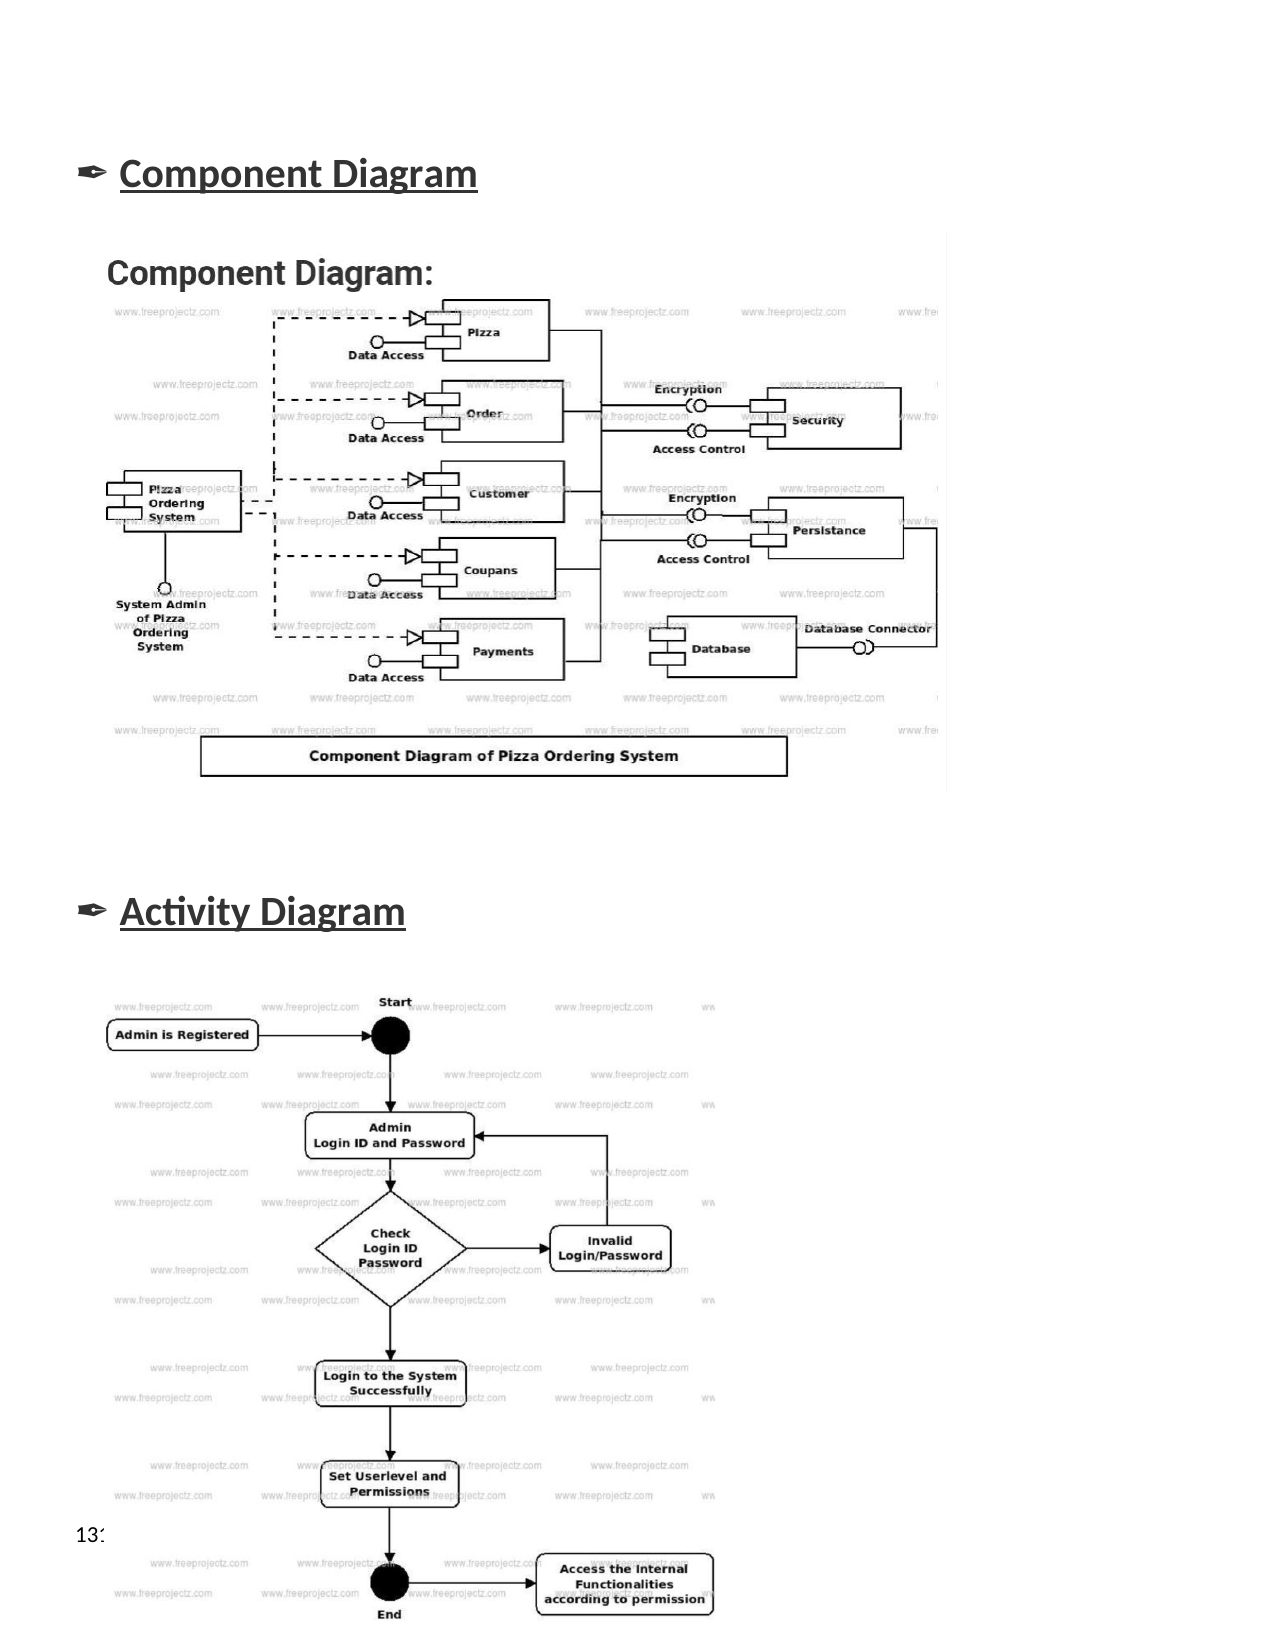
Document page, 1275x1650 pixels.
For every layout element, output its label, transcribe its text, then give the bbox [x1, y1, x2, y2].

picture [104, 233, 947, 792]
text ✒️ Activity Diagram [75, 884, 1200, 935]
text ✒️ Component Diagram [75, 147, 1200, 198]
picture [103, 988, 720, 1635]
